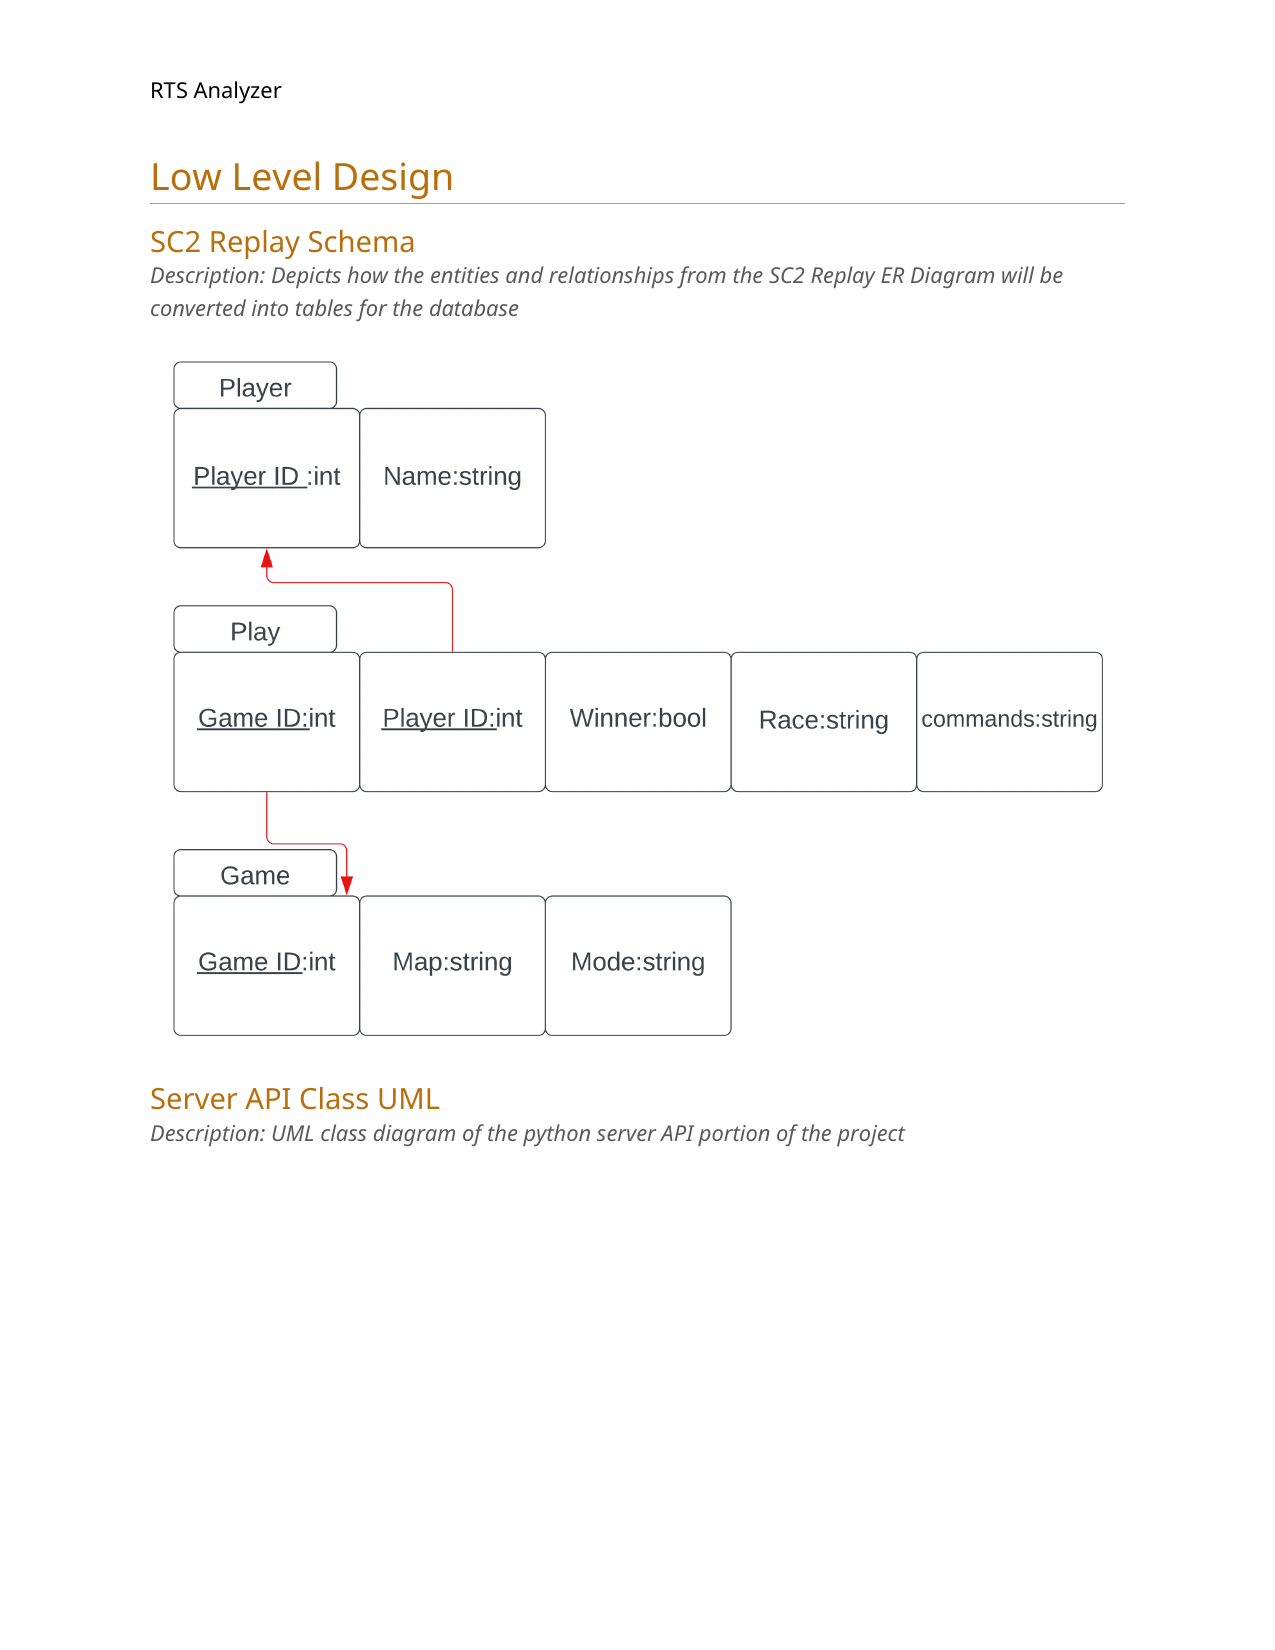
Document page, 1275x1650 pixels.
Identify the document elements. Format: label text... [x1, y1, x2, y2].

picture [150, 338, 1125, 1059]
subtitle Server API Class UML [150, 1078, 1125, 1118]
text Description: UML class diagram of the python server API portion of the project [150, 1118, 1125, 1147]
subtitle SC2 Replay Schema [150, 221, 1125, 261]
subtitle Low Level Design [150, 150, 1125, 203]
text Description: Depicts how the entities and relationships from the SC2 Replay ER Diagram will be converted into tables for the database [150, 261, 1125, 323]
